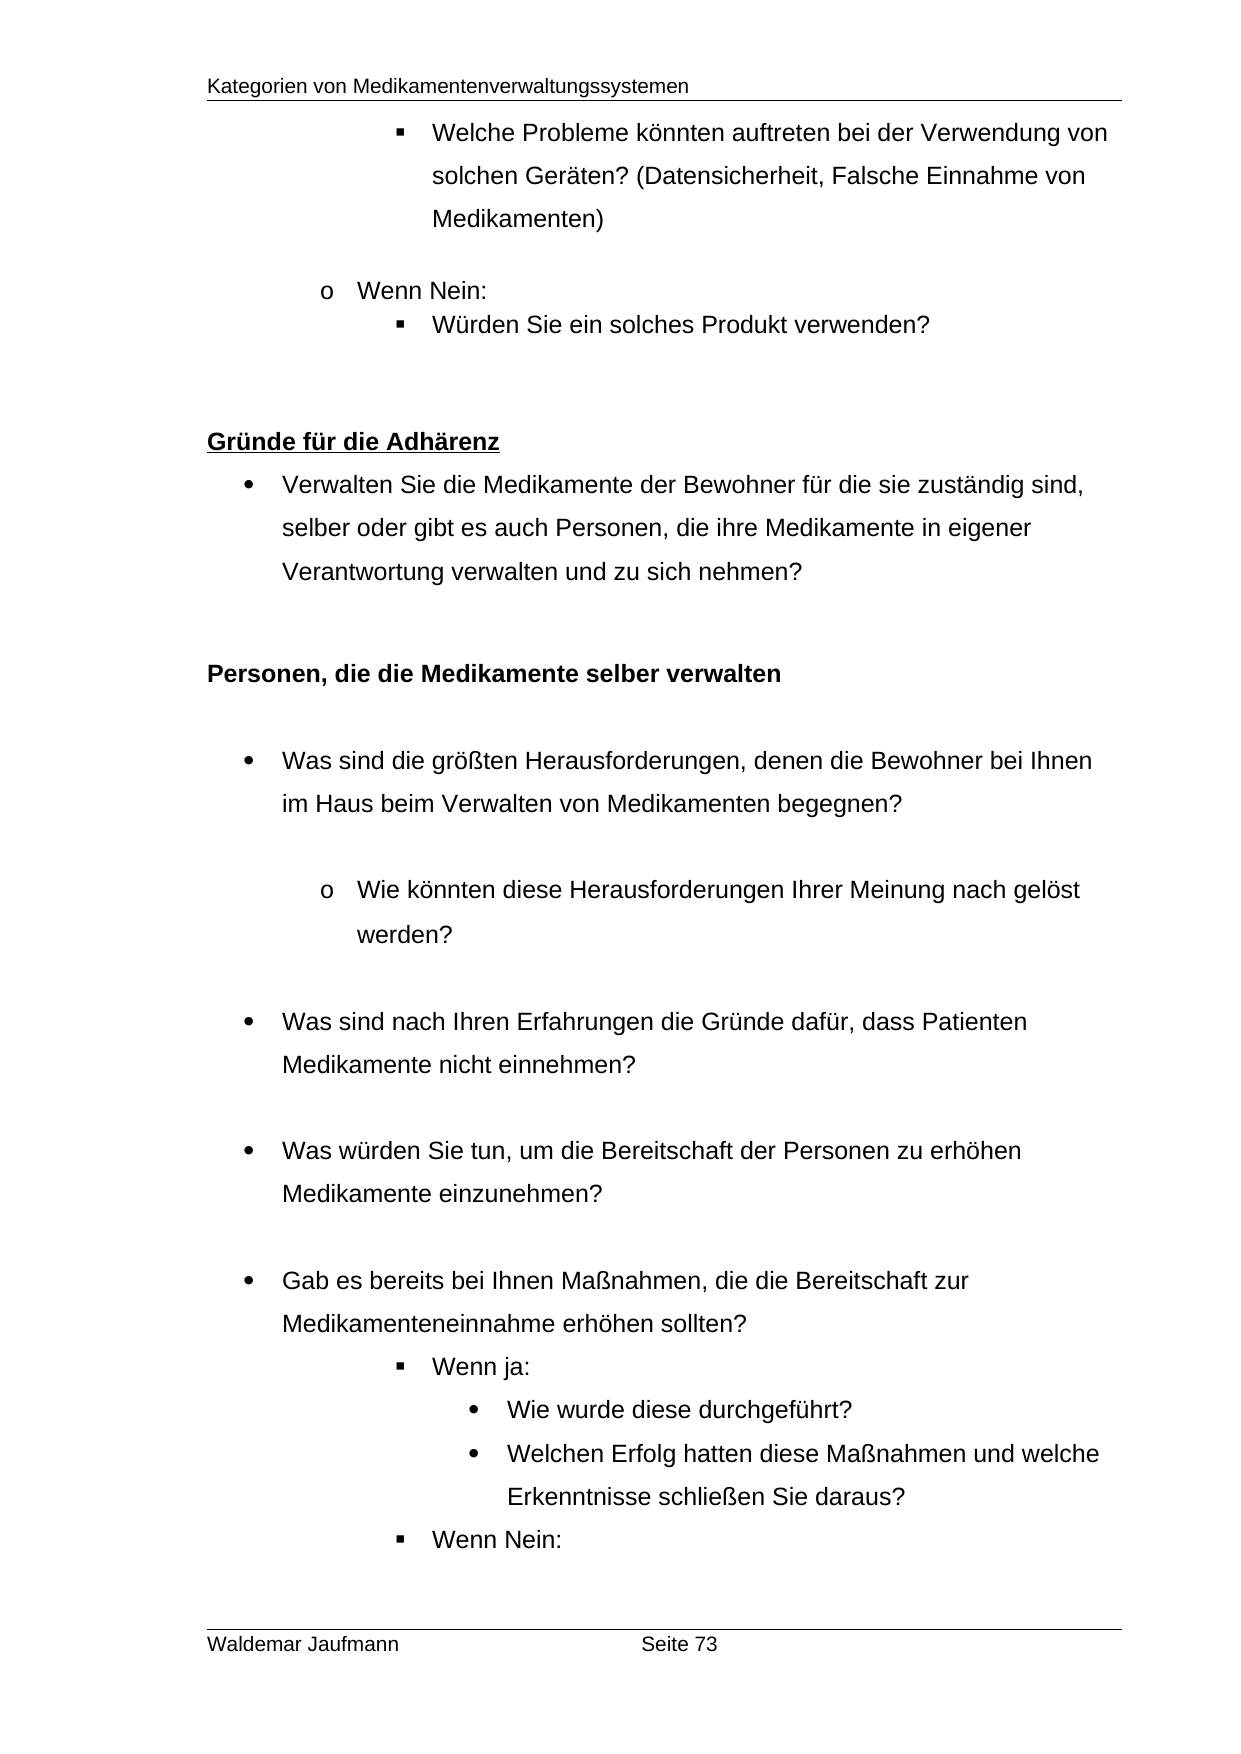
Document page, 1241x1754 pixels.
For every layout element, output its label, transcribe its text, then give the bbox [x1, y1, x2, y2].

list Würden Sie ein solches Produkt verwenden? [394, 310, 1122, 338]
list Was würden Sie tun, um die Bereitschaft der Personen zu erhöhen Medikamente einzunehmen? [244, 1136, 1122, 1208]
list Was sind die größten Herausforderungen, denen die Bewohner bei Ihnen im Haus beim Verwalten von Medikamenten begegnen? [244, 746, 1122, 818]
list Was sind nach Ihren Erfahrungen die Gründe dafür, dass Patienten Medikamente nicht einnehmen? [244, 1007, 1122, 1079]
list Wenn ja: [394, 1352, 1122, 1381]
list Wie wurde diese durchgeführt? [469, 1395, 1122, 1424]
list Gab es bereits bei Ihnen Maßnahmen, die die Bereitschaft zur Medikamenteneinnahme erhöhen sollten? [244, 1266, 1122, 1338]
list Wenn Nein: [319, 276, 1122, 307]
text Gründe für die Adhärenz [207, 427, 1122, 456]
text Personen, die die Medikamente selber verwalten [207, 659, 1122, 688]
list Welchen Erfolg hatten diese Maßnahmen und welche Erkenntnisse schließen Sie daraus? [469, 1438, 1122, 1511]
list Wenn Nein: [394, 1525, 1122, 1554]
list Verwalten Sie die Medikamente der Bewohner für die sie zuständig sind, selber oder gibt es auch Personen, die ihre Medikamente in eigener Verantwortung verwalten und zu sich nehmen? [244, 470, 1122, 585]
list Wie könnten diese Herausforderungen Ihrer Meinung nach gelöst werden? [319, 875, 1122, 949]
list Welche Probleme könnten auftreten bei der Verwendung von solchen Geräten? (Datensicherheit, Falsche Einnahme von Medikamenten) [394, 118, 1122, 233]
